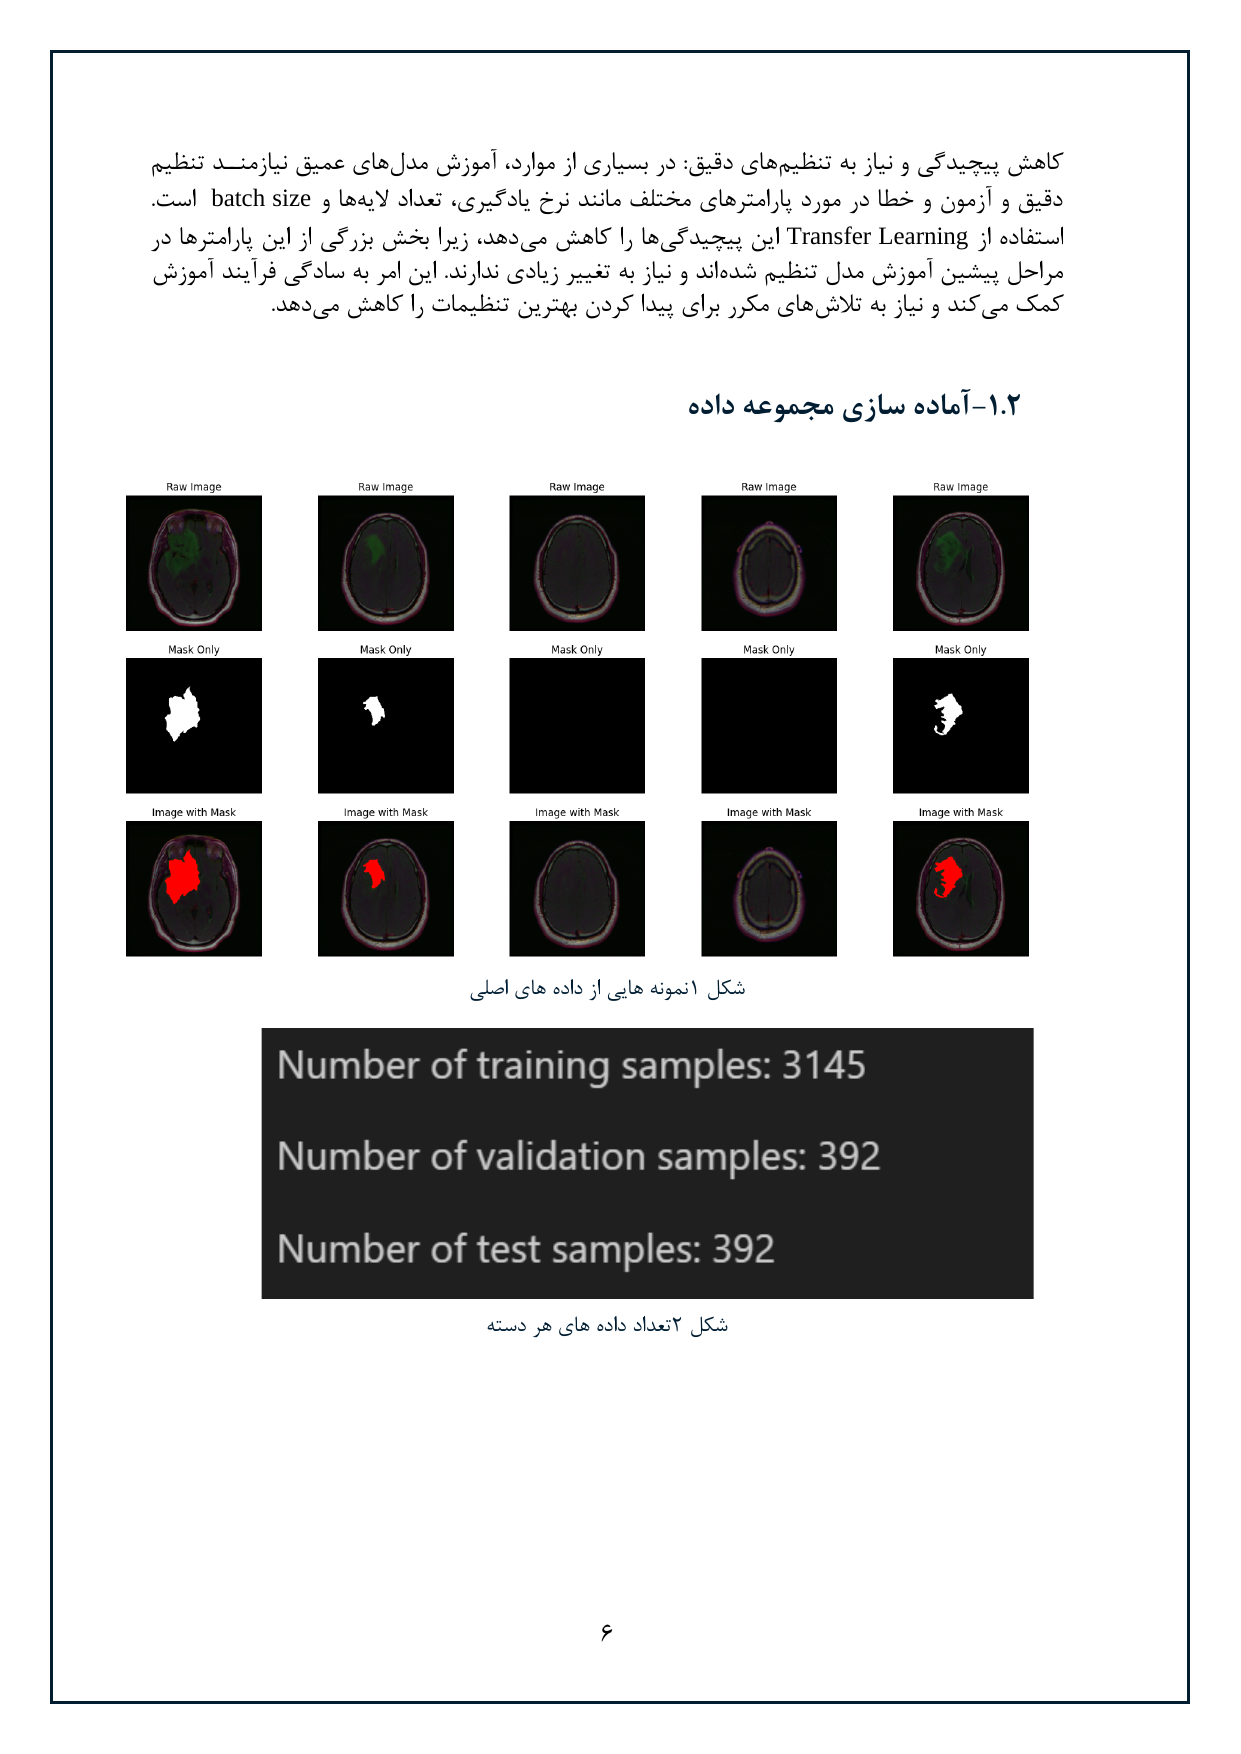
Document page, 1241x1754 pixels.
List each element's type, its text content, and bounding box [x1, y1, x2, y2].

subtitle 1.2-آماده سازی مجموعه داده [150, 392, 1063, 426]
text شکل 1نمونه هایی از داده های اصلی [150, 978, 1063, 1003]
text کاهش پیچیدگی و نیاز به تنظیم‌های دقیق: در بسیاری از موارد، آموزش مدل‌های عمیق نیازمند تنظیم دقیق و آزمون و خطا در مورد پارامترهای مختلف مانند نرخ یادگیری، تعداد لایه‌ها و batch size است. استفاده از Transfer Learning این پیچیدگی‌ها را کاهش می‌دهد، زیرا بخش بزرگی از این پارامترها در مراحل پیشین آموزش مدل تنظیم شده‌اند و نیاز به تغییر زیادی ندارند. این امر به سادگی فرآیند آموزش کمک می‌کند و نیاز به تلاش‌های مکرر برای پیدا کردن بهترین تنظیمات را کاهش می‌دهد. [150, 150, 1063, 322]
picture [120, 476, 1034, 962]
picture [261, 1028, 1034, 1299]
text شکل 2تعداد داده های هر دسته [150, 1315, 1063, 1340]
